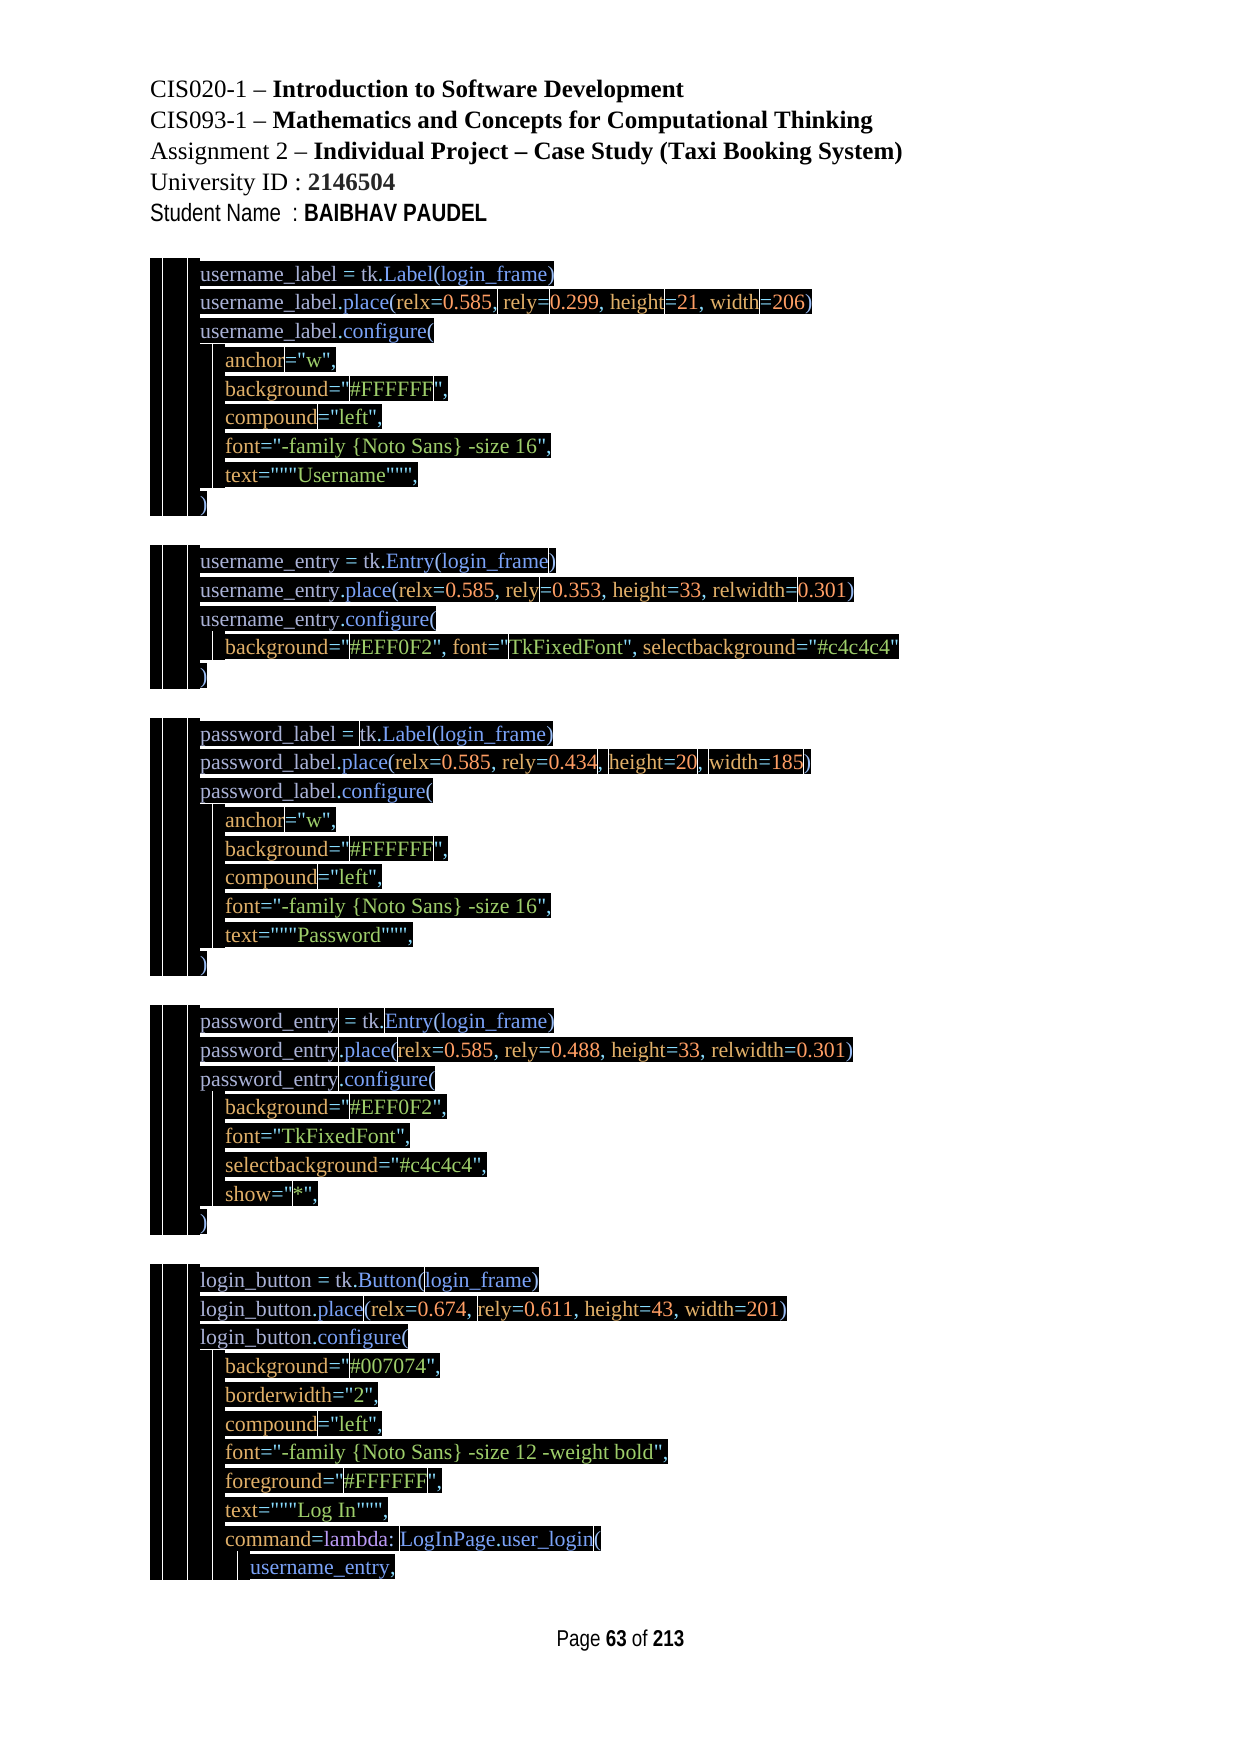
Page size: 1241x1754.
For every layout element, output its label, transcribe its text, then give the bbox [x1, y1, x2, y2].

text command=lambda: LogInPage.user_login( [225, 1523, 1090, 1551]
text login_button = tk.Button(login_frame) [200, 1264, 1090, 1293]
text password_label.place(relx=0.585, rely=0.434, height=20, width=185) [200, 746, 1090, 775]
text font="-family {Noto Sans} -size 16", [225, 890, 1090, 919]
text ) [200, 948, 1090, 976]
text password_label = tk.Label(login_frame) [200, 718, 1090, 746]
text compound="left", [225, 861, 1090, 890]
text username_entry, [250, 1551, 1090, 1580]
text text="""Password""", [225, 919, 1090, 948]
text ) [200, 660, 1090, 689]
text compound="left", [225, 401, 1090, 430]
text show="*", [225, 1178, 1090, 1206]
text selectbackground="#c4c4c4", [225, 1149, 1090, 1178]
text username_entry.place(relx=0.585, rely=0.353, height=33, relwidth=0.301) [200, 574, 1090, 603]
text username_label.configure( [200, 315, 1090, 344]
text ) [200, 488, 1090, 516]
text password_entry.place(relx=0.585, rely=0.488, height=33, relwidth=0.301) [200, 1034, 1090, 1063]
text background="#FFFFFF", [225, 373, 1090, 401]
text login_button.configure( [200, 1321, 1090, 1350]
text background="#FFFFFF", [225, 833, 1090, 861]
text font="TkFixedFont", [225, 1120, 1090, 1149]
text background="#EFF0F2", [225, 1091, 1090, 1120]
text username_label = tk.Label(login_frame) [200, 258, 1090, 286]
text anchor="w", [225, 804, 1090, 833]
text text="""Username""", [225, 459, 1090, 488]
text password_entry.configure( [200, 1063, 1090, 1091]
text compound="left", [225, 1408, 1090, 1436]
text login_button.place(relx=0.674, rely=0.611, height=43, width=201) [200, 1293, 1090, 1321]
text font="-family {Noto Sans} -size 12 -weight bold", [225, 1436, 1090, 1465]
text anchor="w", [225, 344, 1090, 373]
text ) [200, 1206, 1090, 1235]
text background="#EFF0F2", font="TkFixedFont", selectbackground="#c4c4c4" [225, 631, 1090, 660]
text foreground="#FFFFFF", [225, 1465, 1090, 1494]
text username_label.place(relx=0.585, rely=0.299, height=21, width=206) [200, 286, 1090, 315]
text password_entry = tk.Entry(login_frame) [200, 1005, 1090, 1034]
text username_entry.configure( [200, 603, 1090, 631]
text font="-family {Noto Sans} -size 16", [225, 430, 1090, 459]
text password_label.configure( [200, 775, 1090, 804]
text text="""Log In""", [225, 1494, 1090, 1523]
text background="#007074", [225, 1350, 1090, 1379]
text borderwidth="2", [225, 1379, 1090, 1408]
text username_entry = tk.Entry(login_frame) [200, 545, 1090, 574]
